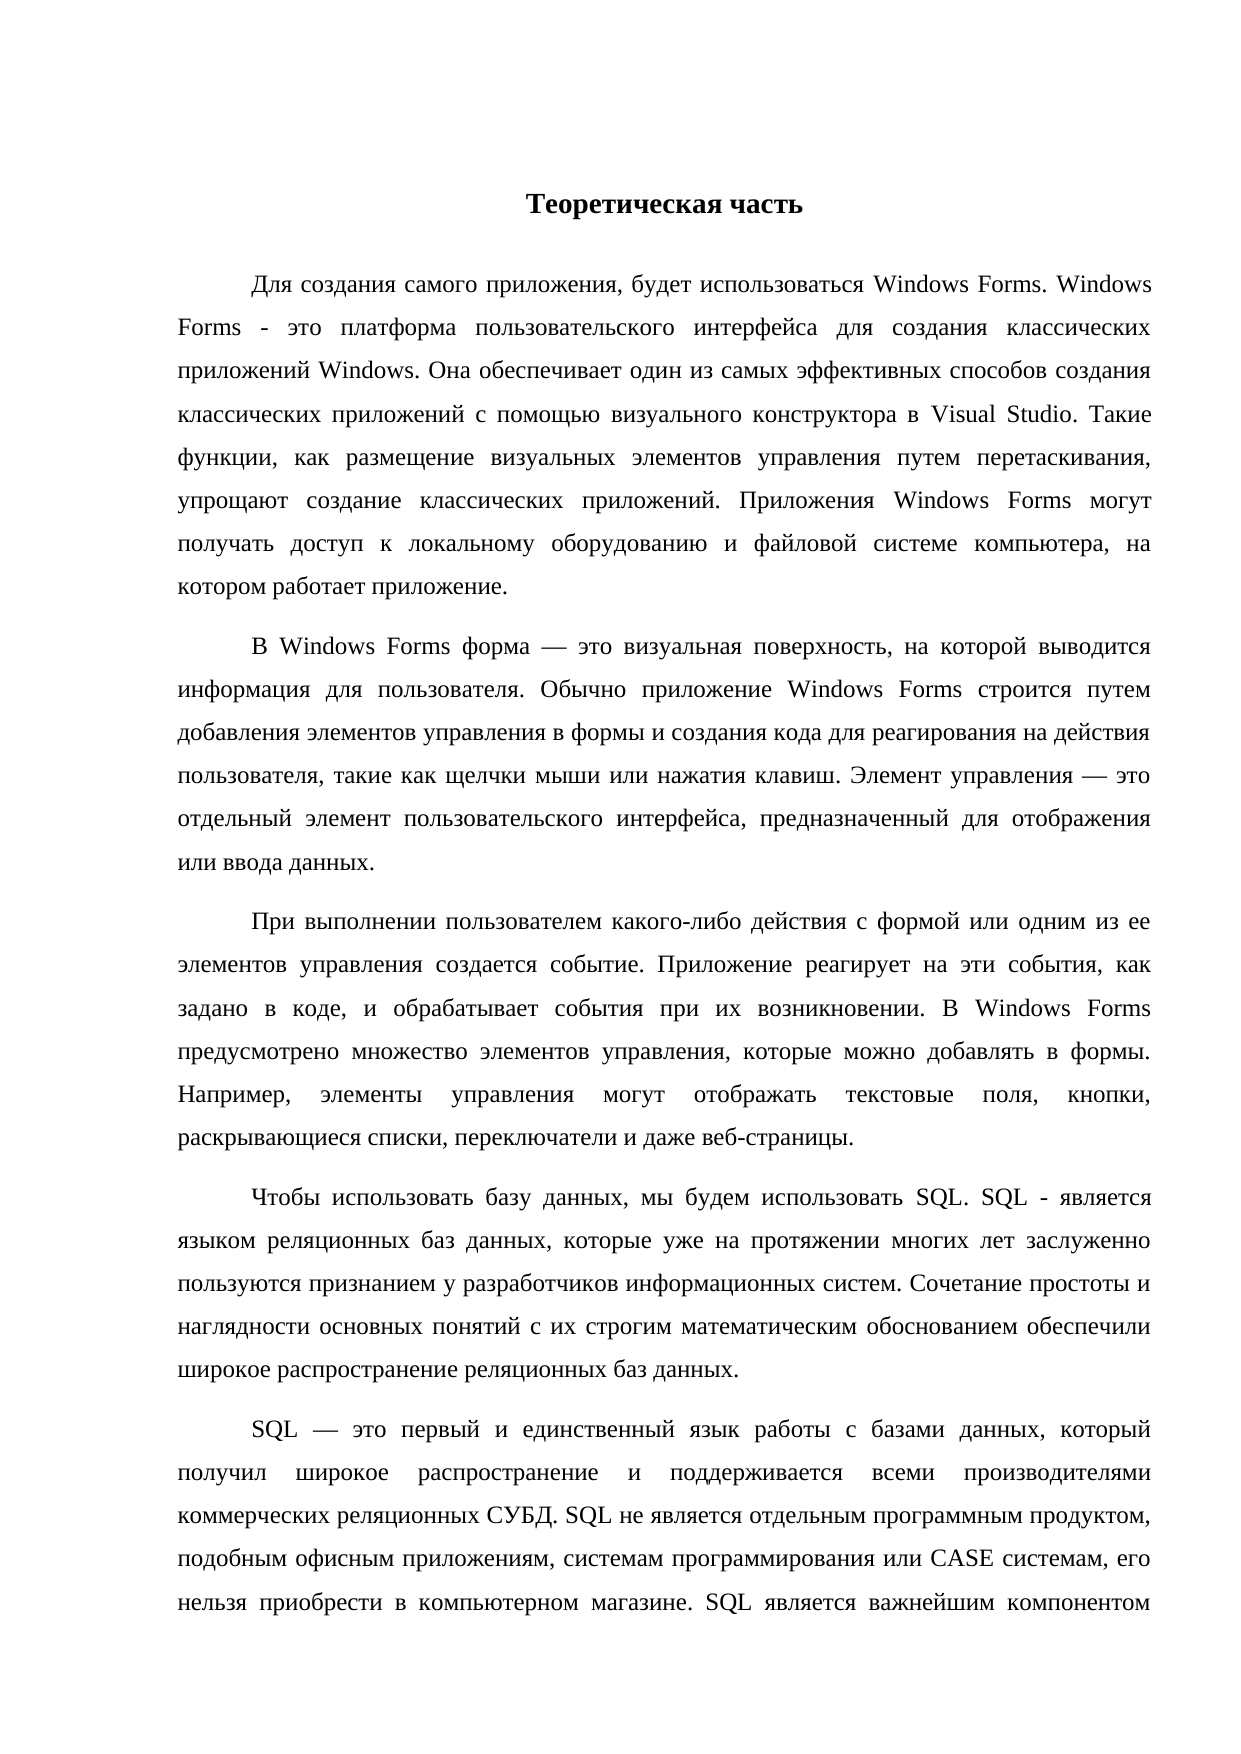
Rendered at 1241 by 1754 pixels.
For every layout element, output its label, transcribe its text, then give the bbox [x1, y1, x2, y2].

text Для создания самого приложения, будет использоваться Windows Forms. Windows Forms - это платформа пользовательского интерфейса для создания классических приложений Windows. Она обеспечивает один из самых эффективных способов создания классических приложений с помощью визуального конструктора в Visual Studio. Такие функции, как размещение визуальных элементов управления путем перетаскивания, упрощают создание классических приложений. Приложения Windows Forms могут получать доступ к локальному оборудованию и файловой системе компьютера, на котором работает приложение. [177, 269, 1152, 600]
text Чтобы использовать базу данных, мы будем использовать SQL. SQL - является языком реляционных баз данных, которые уже на протяжении многих лет заслуженно пользуются признанием у разработчиков информационных систем. Сочетание простоты и наглядности основных понятий с их строгим математическим обоснованием обеспечили широкое распространение реляционных баз данных. [177, 1182, 1152, 1383]
text При выполнении пользователем какого-либо действия с формой или одним из ее элементов управления создается событие. Приложение реагирует на эти события, как задано в коде, и обрабатывает события при их возникновении. В Windows Forms предусмотрено множество элементов управления, которые можно добавлять в формы. Например, элементы управления могут отображать текстовые поля, кнопки, раскрывающиеся списки, переключатели и даже веб-страницы. [177, 906, 1152, 1151]
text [177, 1414, 1152, 1615]
text В Windows Forms форма — это визуальная поверхность, на которой выводится информация для пользователя. Обычно приложение Windows Forms строится путем добавления элементов управления в формы и создания кода для реагирования на действия пользователя, такие как щелчки мыши или нажатия клавиш. Элемент управления — это отдельный элемент пользовательского интерфейса, предназначенный для отображения или ввода данных. [177, 631, 1152, 875]
subtitle Теоретическая часть [177, 186, 1152, 220]
